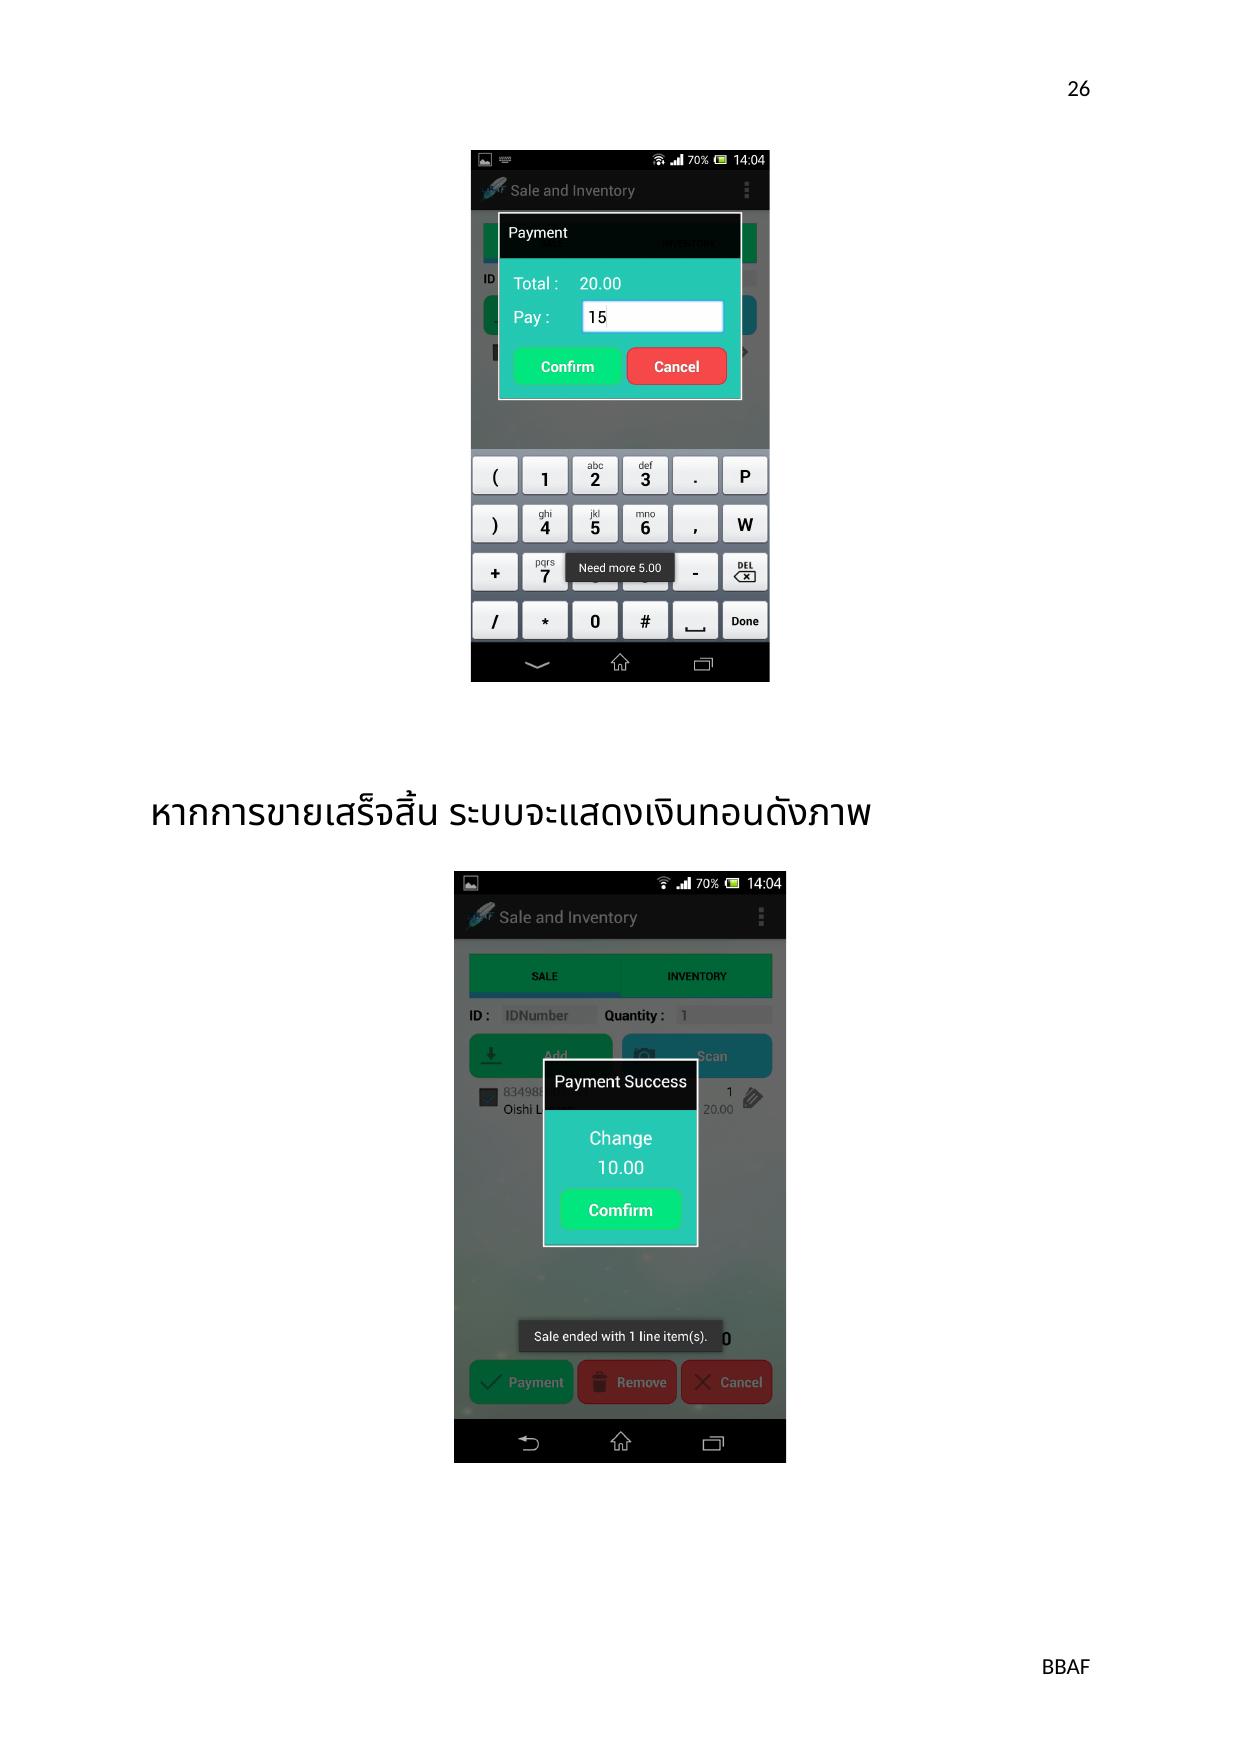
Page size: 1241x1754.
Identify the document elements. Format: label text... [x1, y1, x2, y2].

picture [470, 150, 770, 682]
picture [454, 871, 787, 1463]
text หากการขายเสร็จสิ้น ระบบจะแสดงเงินทอนดังภาพ [150, 786, 1090, 843]
